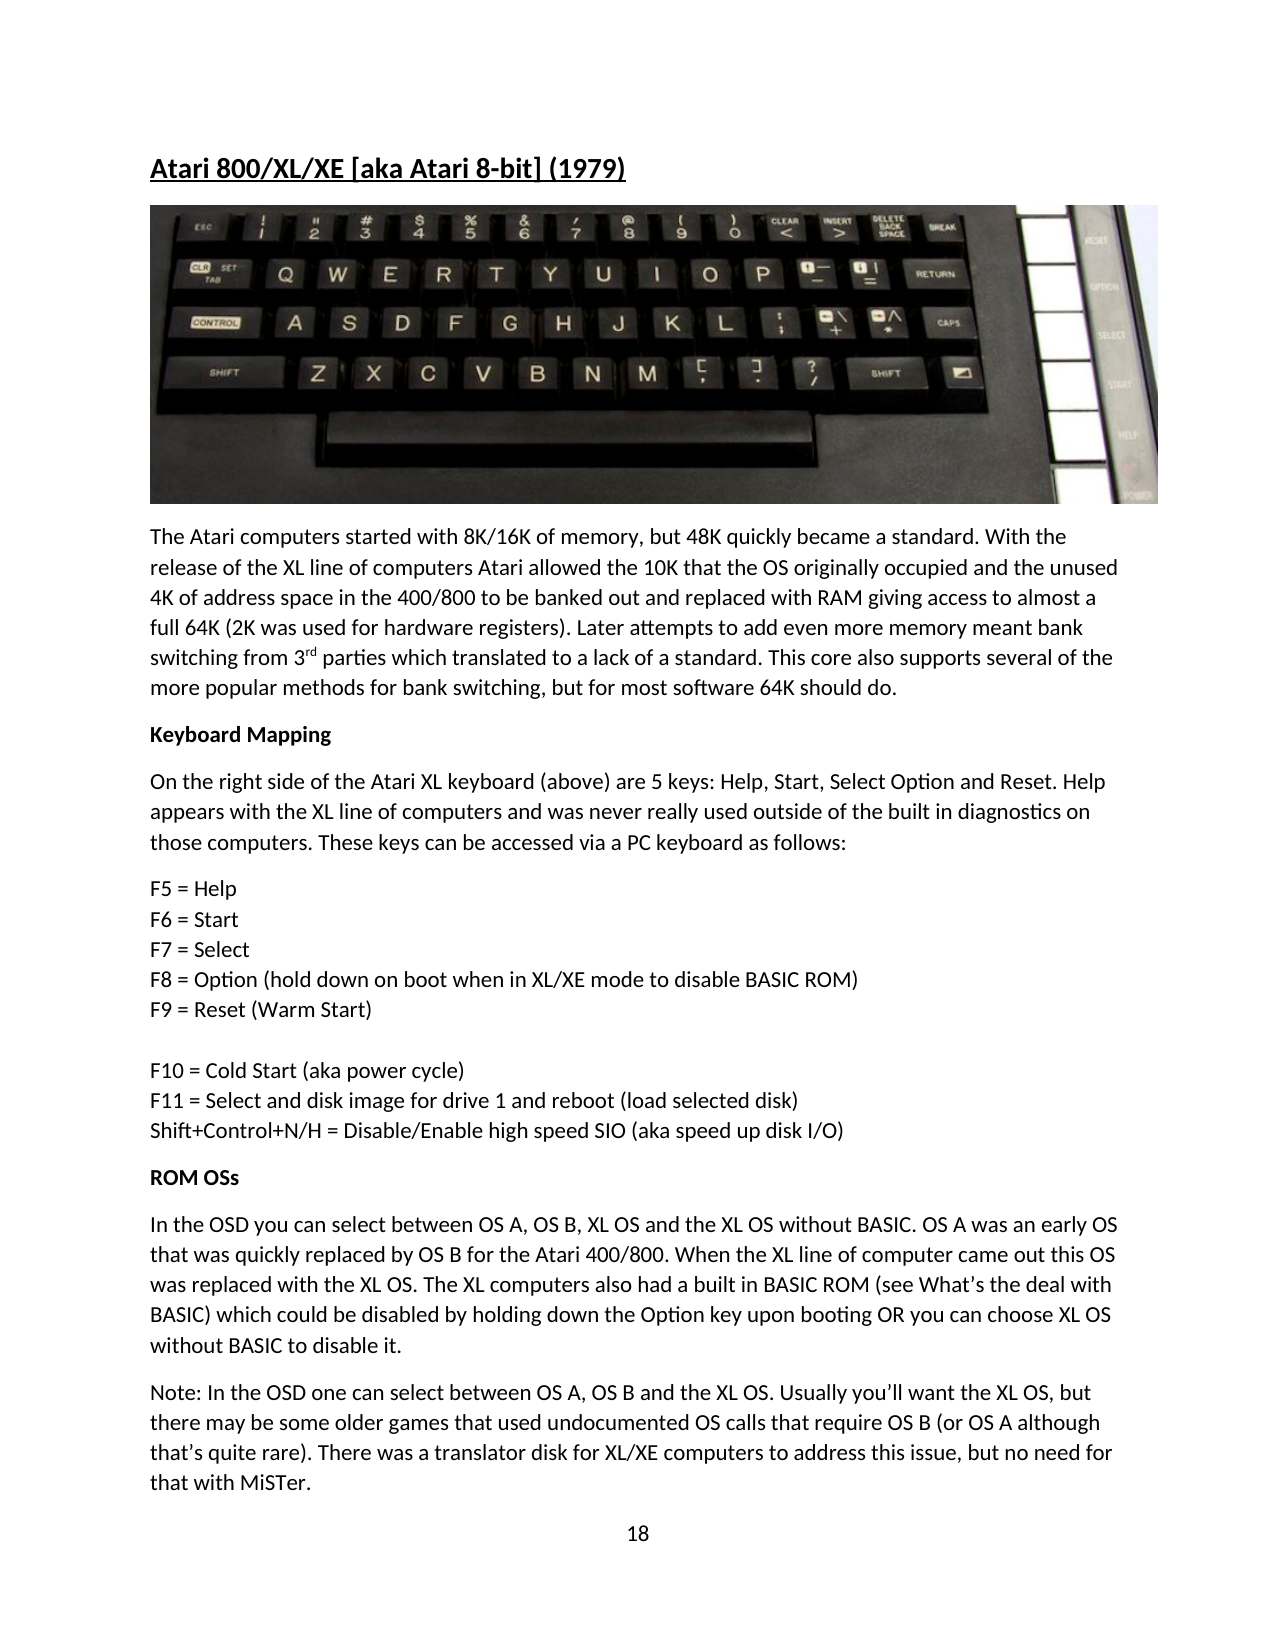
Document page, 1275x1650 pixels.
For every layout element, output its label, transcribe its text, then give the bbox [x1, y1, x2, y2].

text Keyboard Mapping [150, 720, 1125, 748]
text Atari 800/XL/XE [aka Atari 8-bit] (1979) [150, 150, 1125, 186]
picture [150, 205, 1158, 504]
text ROM OSs [150, 1163, 1125, 1191]
text In the OSD you can select between OS A, OS B, XL OS and the XL OS without BASIC. OS A was an early OS that was quickly replaced by OS B for the Atari 400/800. When the XL line of computer came out this OS was replaced with the XL OS. The XL computers also had a built in BASIC ROM (see What’s the deal with BASIC) which could be disabled by holding down the Option key upon booting OR you can choose XL OS without BASIC to disable it. [150, 1210, 1125, 1359]
text F5 = Help F6 = Start F7 = Select F8 = Option (hold down on boot when in XL/XE mode to disable BASIC ROM) F9 = Reset (Warm Start) F10 = Cold Start (aka power cycle) F11 = Select and disk image for drive 1 and reboot (load selected disk) Shift+Control+N/H = Disable/Enable high speed SIO (aka speed up disk I/O) [150, 874, 1125, 1144]
text On the right side of the Atari XL keyboard (above) are 5 keys: Help, Start, Select Option and Reset. Help appears with the XL line of computers and was never really used outside of the built in diagnostics on those computers. These keys can be accessed via a PC keyboard as follows: [150, 767, 1125, 856]
text The Atari computers started with 8K/16K of memory, but 48K quickly became a standard. With the release of the XL line of computers Atari allowed the 10K that the OS originally occupied and the unused 4K of address space in the 400/800 to be banked out and replaced with RAM giving access to almost a full 64K (2K was used for hardware registers). Later attempts to add even more memory meant bank switching from 3rd parties which translated to a lack of a standard. This core also supports several of the more popular methods for bank switching, but for most software 64K should do. [150, 522, 1125, 701]
text Note: In the OSD one can select between OS A, OS B and the XL OS. Usually you’ll want the XL OS, but there may be some older games that used undocumented OS calls that require OS B (or OS A although that’s quite rare). There was a translator disk for XL/XE computers to address this issue, but no need for that with MiSTer. [150, 1378, 1125, 1496]
